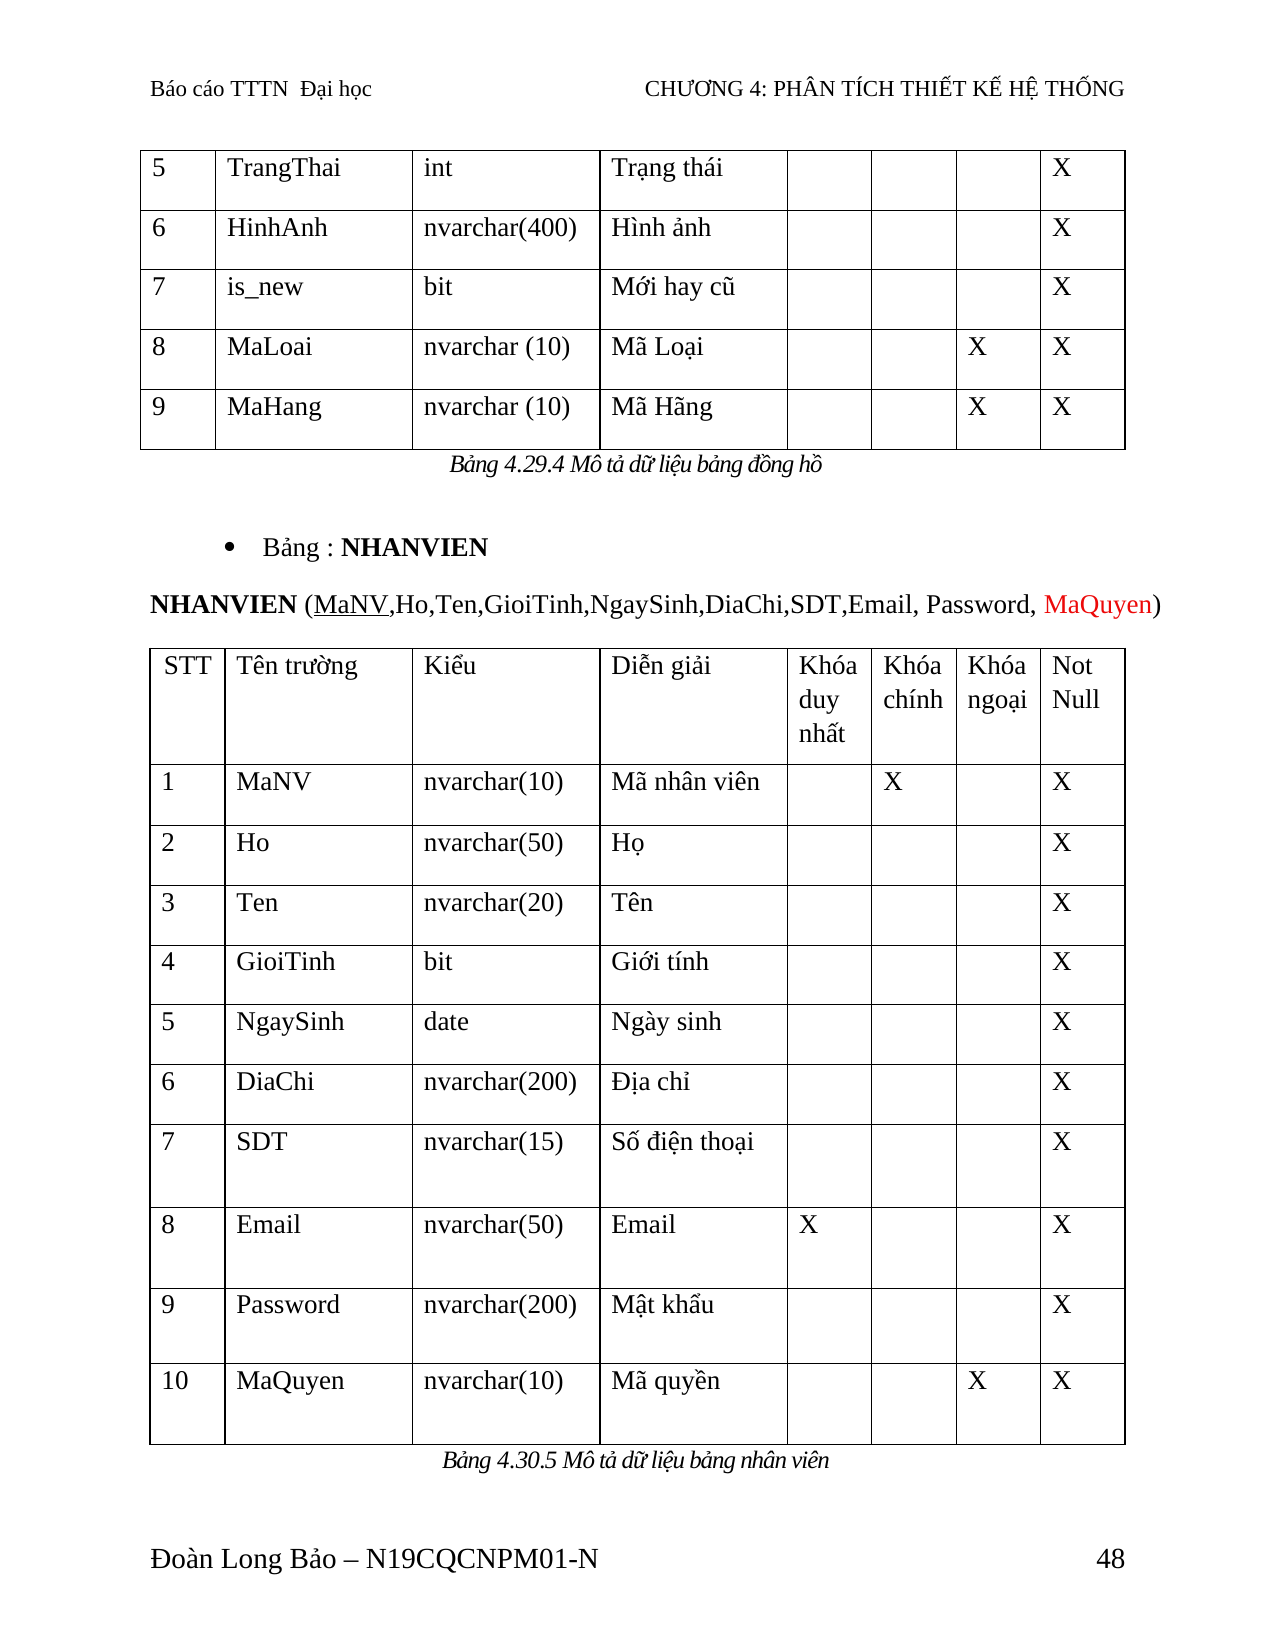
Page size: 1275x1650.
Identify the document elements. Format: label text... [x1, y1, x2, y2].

table_header Tên trường [226, 649, 412, 764]
table_cell X [1041, 946, 1124, 1004]
table_cell [957, 151, 1040, 210]
table_cell nvarchar(50) [413, 1208, 599, 1287]
table_cell Địa chỉ [601, 1065, 787, 1123]
table_cell [872, 886, 956, 944]
table_cell MaNV [226, 765, 412, 825]
table_cell nvarchar(400) [413, 211, 599, 269]
table_cell [872, 1065, 956, 1123]
table_cell [788, 330, 871, 389]
table_cell Giới tính [601, 946, 787, 1004]
table_cell [872, 946, 956, 1004]
table_cell [872, 151, 956, 210]
table_cell X [1041, 1208, 1124, 1287]
table_cell X [1041, 330, 1124, 389]
table_cell [957, 1065, 1040, 1123]
table_cell Mới hay cũ [601, 270, 787, 329]
table_cell X [1041, 1125, 1124, 1207]
table_cell [957, 886, 1040, 944]
table_cell DiaChi [226, 1065, 412, 1123]
table_cell Tên [601, 886, 787, 944]
table_cell 9 [151, 1289, 224, 1363]
table_cell [872, 330, 956, 389]
table_cell X [1041, 1289, 1124, 1363]
table_cell [957, 1005, 1040, 1064]
table_cell Mật khẩu [601, 1289, 787, 1363]
table_cell 10 [151, 1364, 224, 1444]
table_cell X [1041, 1364, 1124, 1444]
table_cell [788, 1364, 871, 1444]
table_cell X [1041, 1065, 1124, 1123]
table_cell [788, 390, 871, 448]
table_cell [957, 211, 1040, 269]
table_cell 8 [141, 330, 215, 389]
table_cell 1 [151, 765, 224, 825]
table_cell [957, 826, 1040, 885]
table_cell GioiTinh [226, 946, 412, 1004]
table_cell 6 [151, 1065, 224, 1123]
table_cell [788, 1065, 871, 1123]
table_cell [957, 270, 1040, 329]
table_cell nvarchar(200) [413, 1289, 599, 1363]
table_cell Số điện thoại [601, 1125, 787, 1207]
table_cell [872, 1289, 956, 1363]
table_cell nvarchar(10) [413, 765, 599, 825]
table_header STT [151, 649, 224, 764]
table_cell [788, 765, 871, 825]
table_cell nvarchar(50) [413, 826, 599, 885]
table_cell Mã Hãng [601, 390, 787, 448]
table_cell X [957, 1364, 1040, 1444]
table_cell [957, 1208, 1040, 1287]
table_cell Ten [226, 886, 412, 944]
table_cell 4 [151, 946, 224, 1004]
table_cell 6 [141, 211, 215, 269]
table_cell [788, 886, 871, 944]
table_cell HinhAnh [216, 211, 412, 269]
table_cell NgaySinh [226, 1005, 412, 1064]
table_cell [872, 211, 956, 269]
table_cell bit [413, 270, 599, 329]
table_cell Mã nhân viên [601, 765, 787, 825]
table_cell [957, 765, 1040, 825]
table_cell [872, 1005, 956, 1064]
table_cell X [1041, 390, 1124, 448]
table_cell X [957, 390, 1040, 448]
table_cell [957, 1125, 1040, 1207]
table_cell [788, 1125, 871, 1207]
table_cell Trạng thái [601, 151, 787, 210]
table_cell X [1041, 151, 1124, 210]
text NHANVIEN (MaNV,Ho,Ten,GioiTinh,NgaySinh,DiaChi,SDT,Email, Password, MaQuyen) [150, 588, 1172, 619]
table_cell [788, 1289, 871, 1363]
table_cell [872, 270, 956, 329]
table_cell X [1041, 270, 1124, 329]
table_cell [872, 1364, 956, 1444]
table_cell X [957, 330, 1040, 389]
table_cell MaQuyen [226, 1364, 412, 1444]
table_header Khóa duy nhất [788, 649, 871, 764]
table_cell [872, 1125, 956, 1207]
table_cell X [1041, 1005, 1124, 1064]
table_header Khóa ngoại [957, 649, 1040, 764]
table_cell Ngày sinh [601, 1005, 787, 1064]
table_cell TrangThai [216, 151, 412, 210]
table_cell Mã Loại [601, 330, 787, 389]
table_cell nvarchar(10) [413, 1364, 599, 1444]
table_cell [872, 826, 956, 885]
table_cell [788, 826, 871, 885]
table_cell [788, 946, 871, 1004]
table_cell MaLoai [216, 330, 412, 389]
table_cell X [788, 1208, 871, 1287]
table_cell nvarchar (10) [413, 330, 599, 389]
table_header Khóa chính [872, 649, 956, 764]
table_cell Họ [601, 826, 787, 885]
table_cell Mã quyền [601, 1364, 787, 1444]
table_cell nvarchar(200) [413, 1065, 599, 1123]
table_cell [788, 1005, 871, 1064]
table_cell int [413, 151, 599, 210]
table_cell 5 [151, 1005, 224, 1064]
table_cell Email [226, 1208, 412, 1287]
table_cell nvarchar (10) [413, 390, 599, 448]
table_cell [872, 1208, 956, 1287]
table_cell SDT [226, 1125, 412, 1207]
table_cell bit [413, 946, 599, 1004]
table_cell 5 [141, 151, 215, 210]
table_header Not Null [1041, 649, 1124, 764]
table_cell 7 [151, 1125, 224, 1207]
table_cell date [413, 1005, 599, 1064]
table_cell Password [226, 1289, 412, 1363]
table_header Diễn giải [601, 649, 787, 764]
table_cell [788, 211, 871, 269]
table_cell [957, 1289, 1040, 1363]
table_cell [788, 151, 871, 210]
table_cell X [1041, 765, 1124, 825]
list Bảng : NHANVIEN [225, 531, 1125, 562]
table_cell 8 [151, 1208, 224, 1287]
table_cell 3 [151, 886, 224, 944]
table_cell 9 [141, 390, 215, 448]
table_cell X [1041, 826, 1124, 885]
table_cell X [1041, 886, 1124, 944]
table_cell MaHang [216, 390, 412, 448]
table_cell is_new [216, 270, 412, 329]
table_cell [957, 946, 1040, 1004]
table_cell 2 [151, 826, 224, 885]
table_cell Email [601, 1208, 787, 1287]
table_cell [872, 390, 956, 448]
table_cell 7 [141, 270, 215, 329]
table_cell Hình ảnh [601, 211, 787, 269]
table_header Kiểu [413, 649, 599, 764]
table_cell Ho [226, 826, 412, 885]
table_cell nvarchar(20) [413, 886, 599, 944]
table_cell X [872, 765, 956, 825]
table_cell nvarchar(15) [413, 1125, 599, 1207]
table_cell X [1041, 211, 1124, 269]
table_cell [788, 270, 871, 329]
